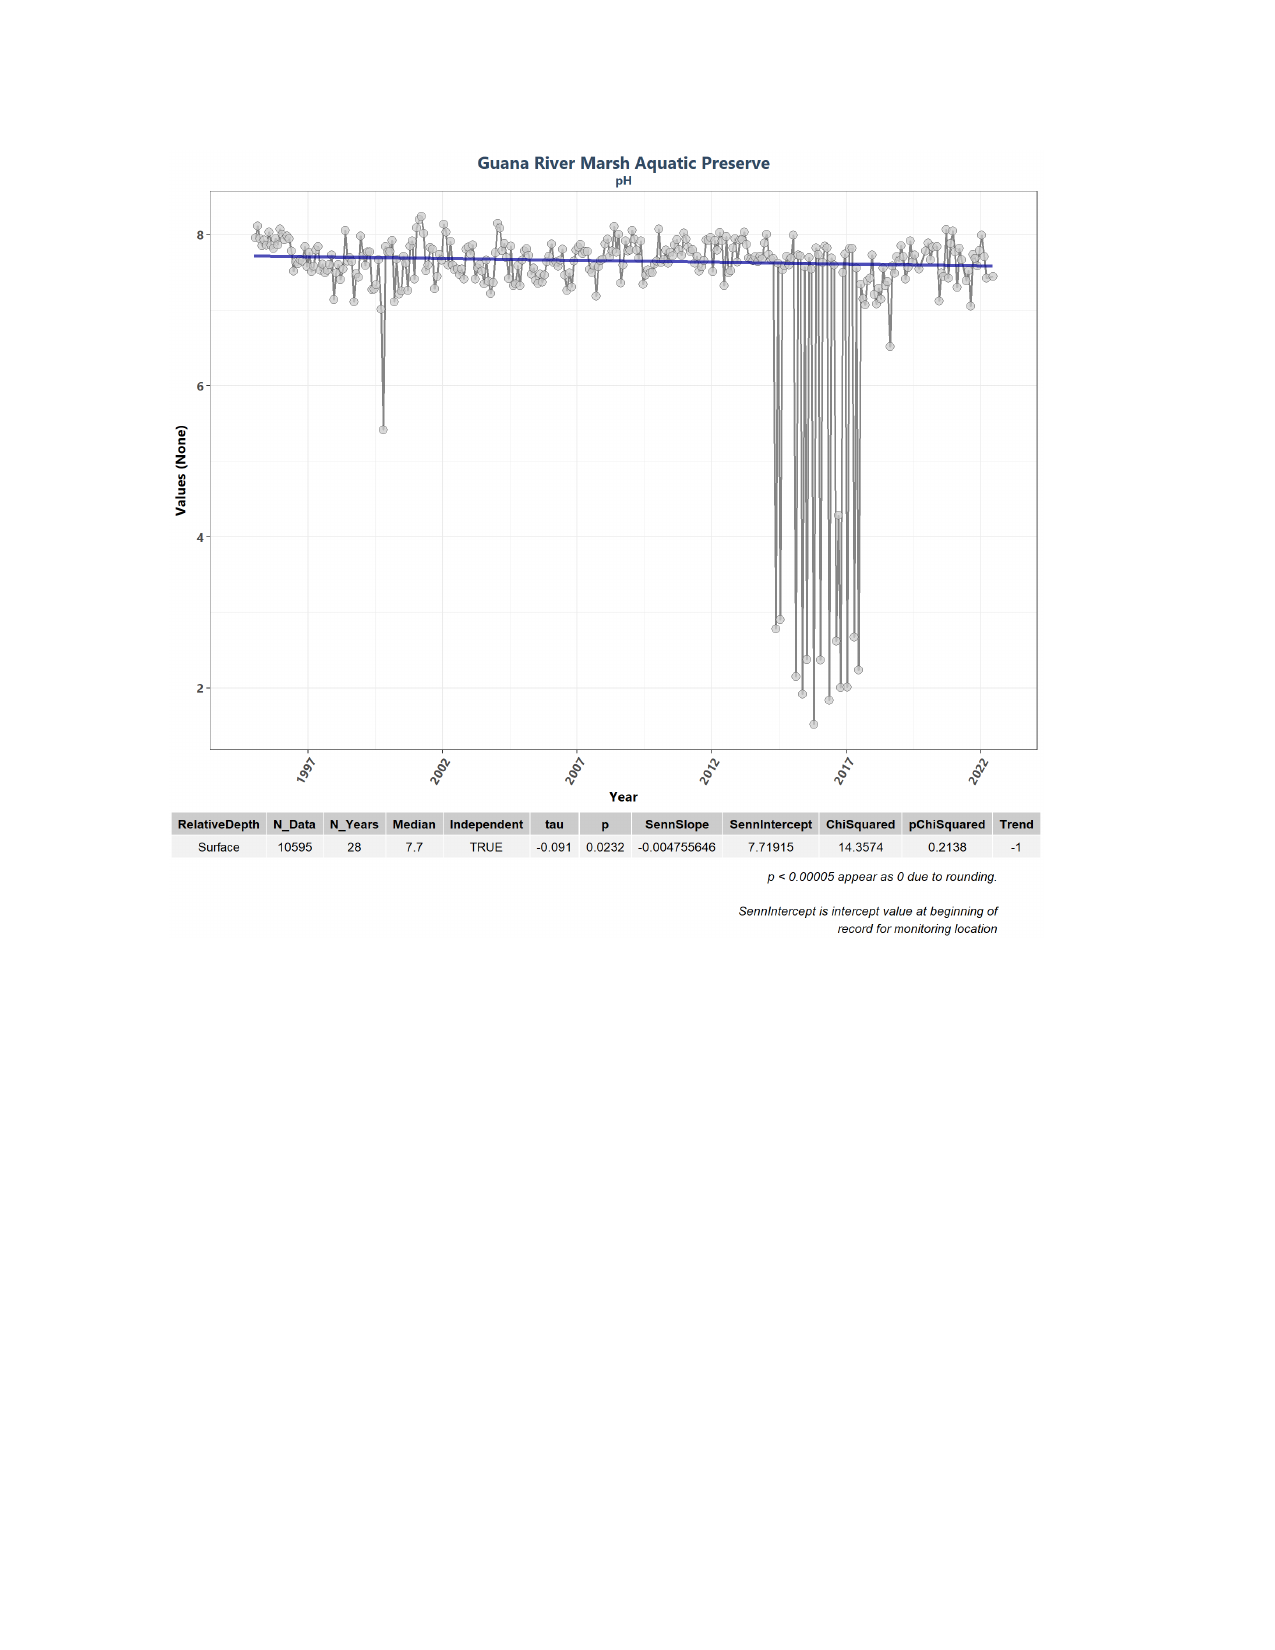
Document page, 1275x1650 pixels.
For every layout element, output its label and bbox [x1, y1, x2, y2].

picture [168, 150, 1044, 938]
